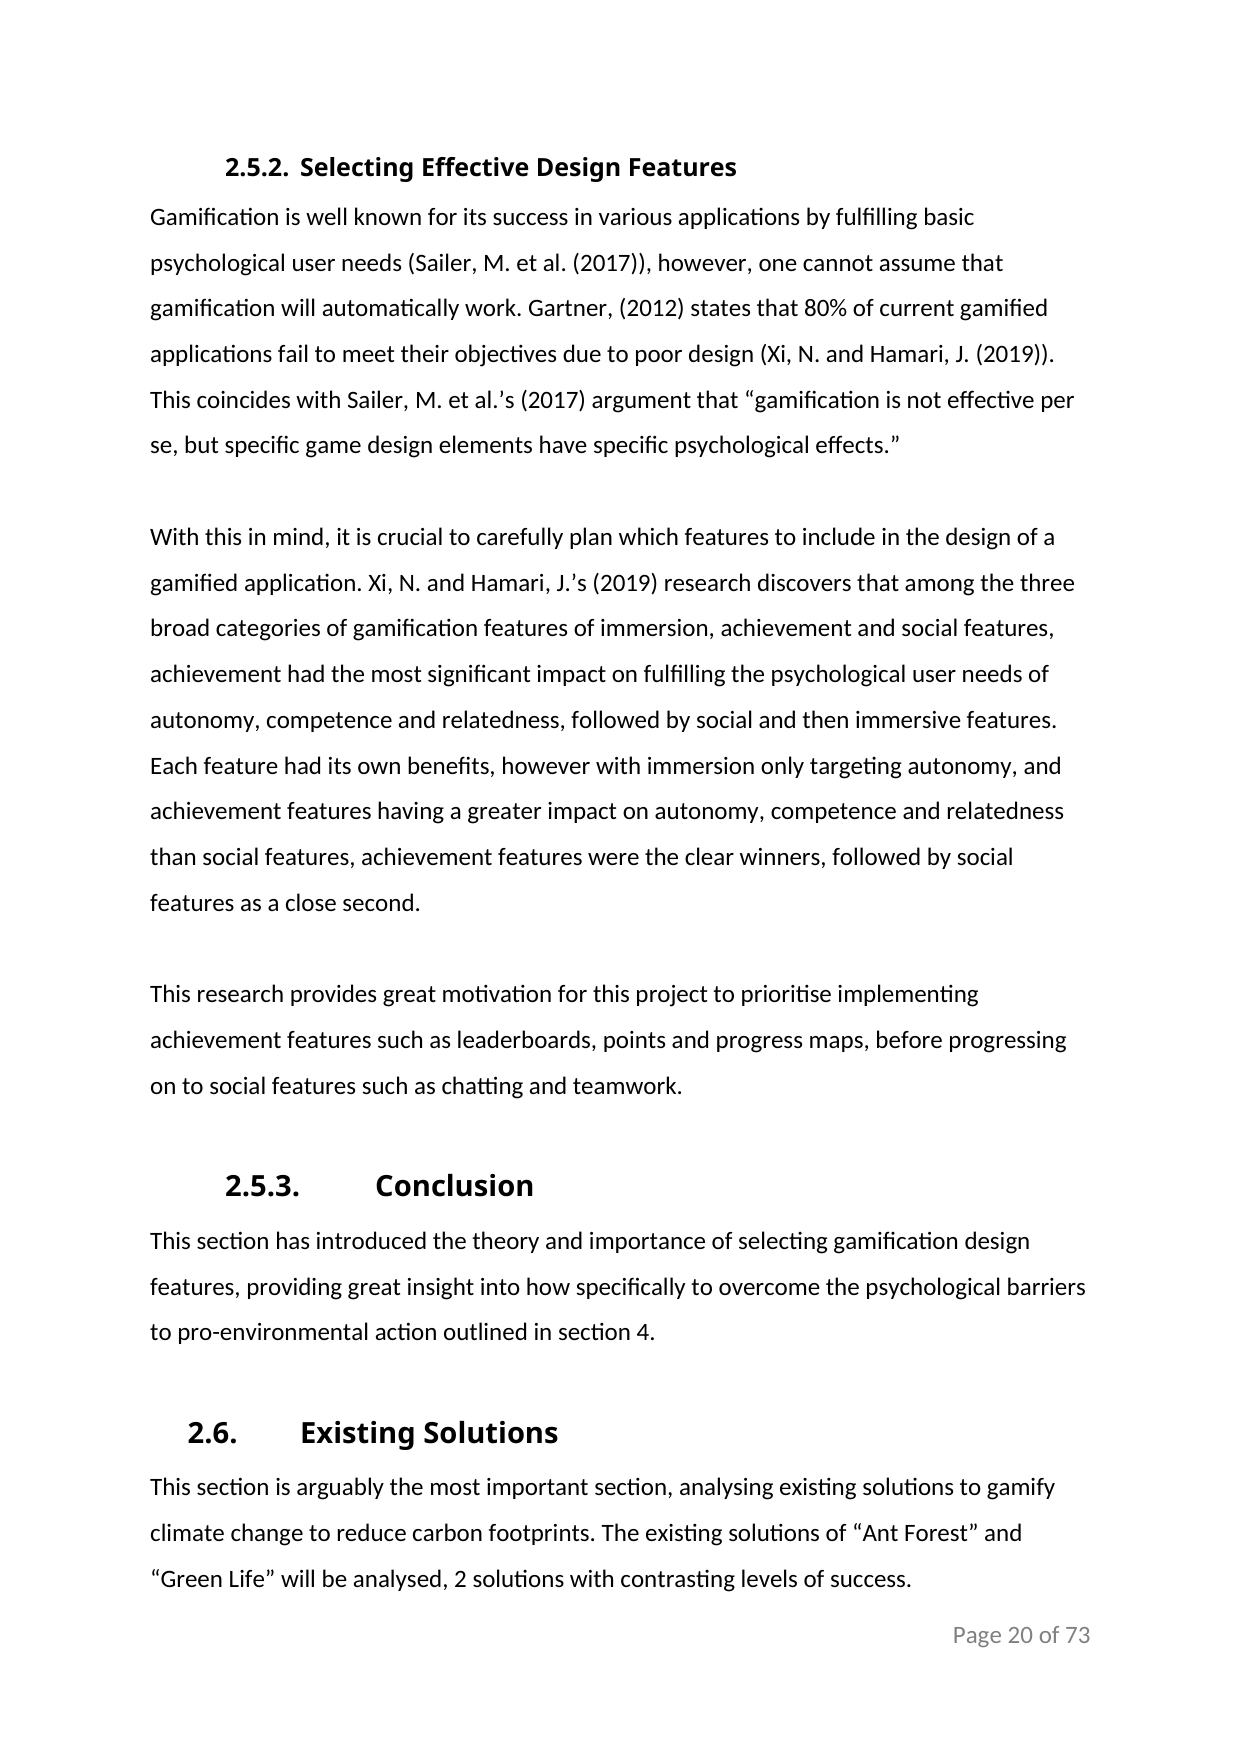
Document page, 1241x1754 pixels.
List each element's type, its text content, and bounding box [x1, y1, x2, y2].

text This research provides great motivation for this project to prioritise implementing achievement features such as leaderboards, points and progress maps, before progressing on to social features such as chatting and teamwork. [150, 978, 1090, 1100]
text With this in mind, it is crucial to carefully plan which features to include in the design of a gamified application. Xi, N. and Hamari, J.’s (2019) research discovers that among the three broad categories of gamification features of immersion, achievement and social features, achievement had the most significant impact on fulfilling the psychological user needs of autonomy, competence and relatedness, followed by social and then immersive features. Each feature had its own benefits, however with immersion only targeting autonomy, and achievement features having a greater impact on autonomy, competence and relatedness than social features, achievement features were the clear winners, followed by social features as a close second. [150, 521, 1090, 917]
text Gamification is well known for its success in various applications by fulfilling basic psychological user needs (Sailer, M. et al. (2017)), however, one cannot assume that gamification will automatically work. Gartner, (2012) states that 80% of current gamified applications fail to meet their objectives due to poor design (Xi, N. and Hamari, J. (2019)). This coincides with Sailer, M. et al.’s (2017) argument that “gamification is not effective per se, but specific game design elements have specific psychological effects.” [150, 201, 1090, 460]
subtitle Selecting Effective Design Features [209, 150, 1090, 184]
subtitle Existing Solutions [187, 1412, 1090, 1452]
subtitle Conclusion [209, 1166, 1090, 1205]
text This section has introduced the theory and importance of selecting gamification design features, providing great insight into how specifically to overcome the psychological barriers to pro-environmental action outlined in section 4. [150, 1225, 1090, 1347]
text This section is arguably the most important section, analysing existing solutions to gamify climate change to reduce carbon footprints. The existing solutions of “Ant Forest” and “Green Life” will be analysed, 2 solutions with contrasting levels of success. [150, 1472, 1090, 1593]
